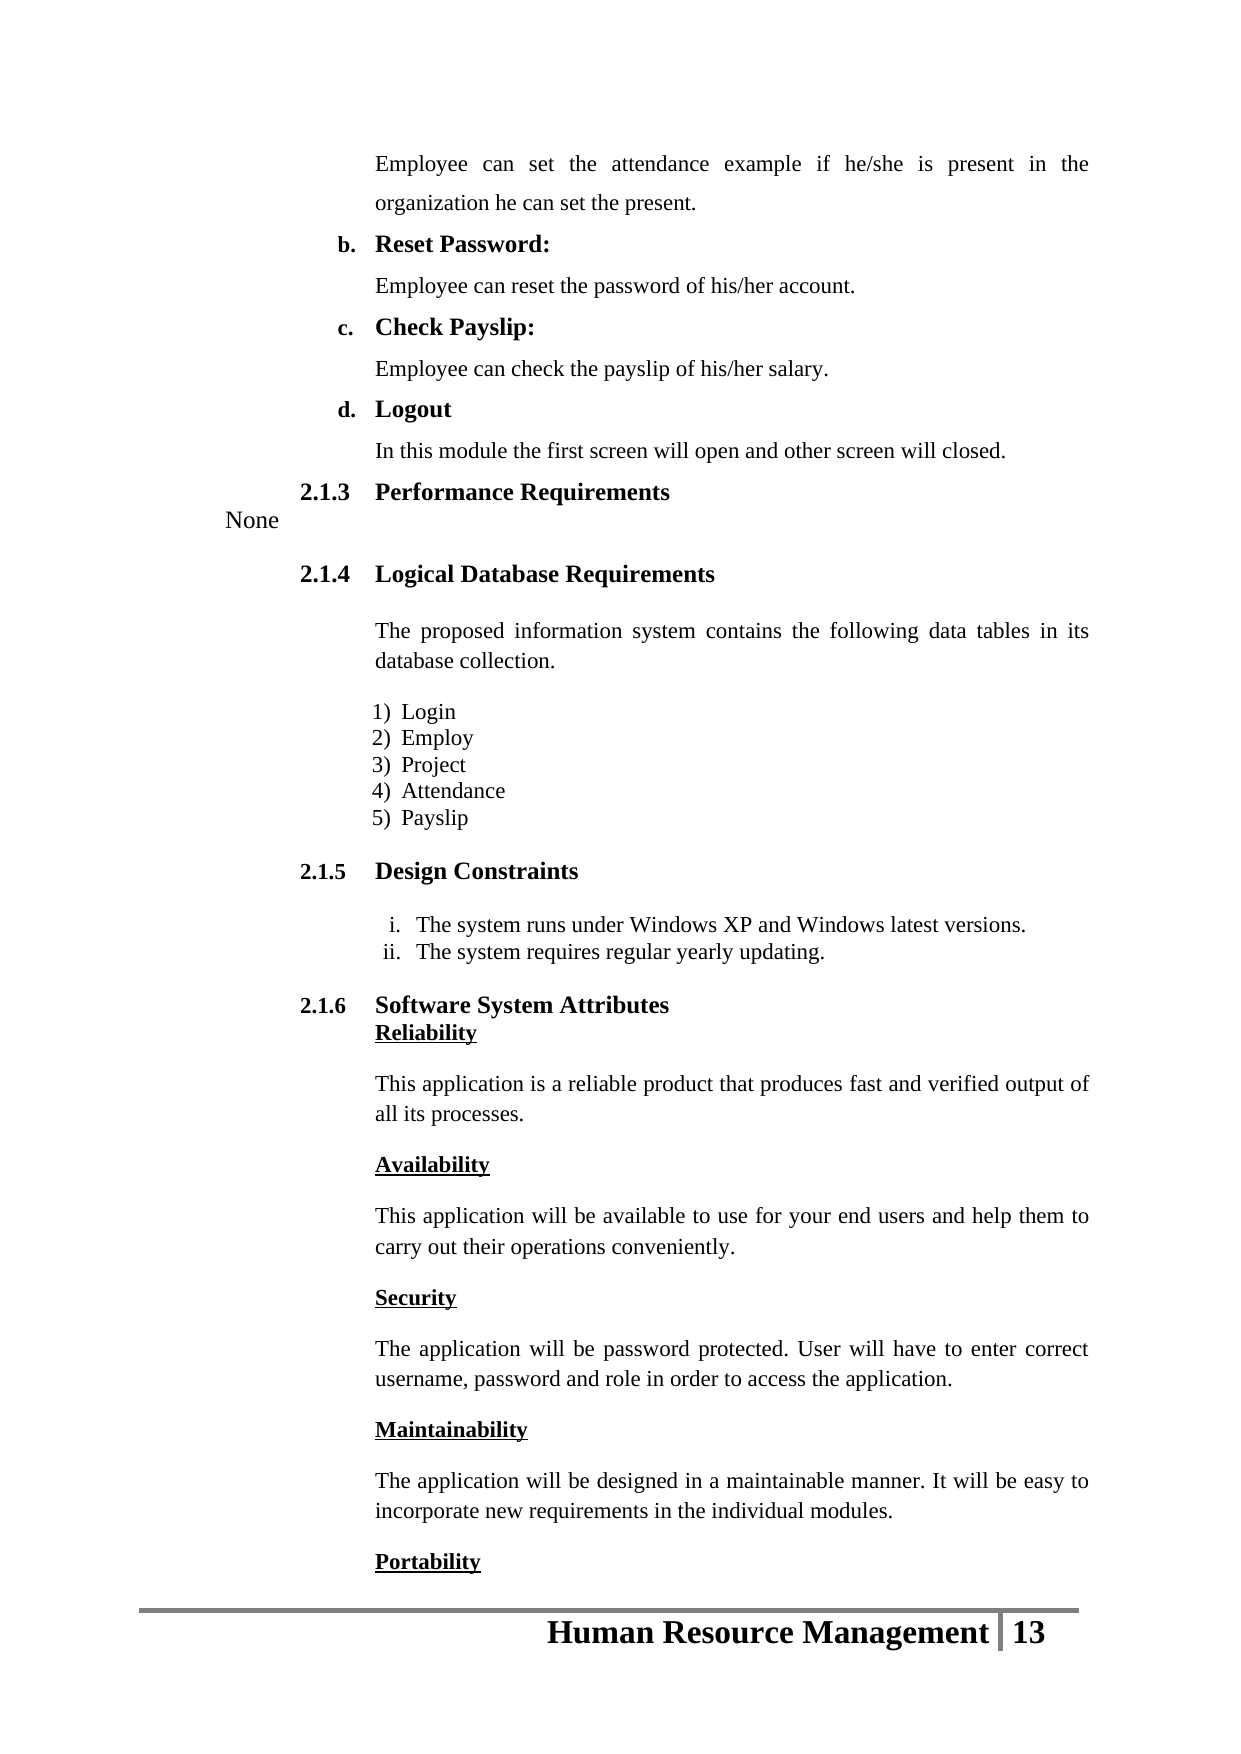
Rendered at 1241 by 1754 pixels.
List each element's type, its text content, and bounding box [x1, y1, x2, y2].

list The system requires regular yearly updating. [401, 938, 1090, 964]
list Logout [337, 394, 1090, 423]
list Performance Requirements [300, 477, 1090, 506]
text The proposed information system contains the following data tables in its database collection. [375, 617, 1090, 673]
text Portability [347, 1548, 1090, 1575]
text Maintainability [347, 1416, 1090, 1442]
list Attendance [372, 777, 1090, 803]
list Design Constraints [300, 856, 1090, 885]
list Software System Attributes [300, 990, 1090, 1019]
list Check Payslip: [337, 312, 1090, 340]
text The application will be designed in a maintainable manner. It will be easy to incorporate new requirements in the individual modules. [375, 1467, 1090, 1524]
list In this module the first screen will open and other screen will closed. [375, 437, 1090, 464]
text None [187, 506, 1090, 534]
text Reliability [347, 1019, 1090, 1046]
list Reset Password: [337, 229, 1090, 258]
list Project [372, 751, 1090, 777]
text Availability [347, 1151, 1090, 1178]
text Employee can check the payslip of his/her salary. [300, 355, 1090, 381]
text Employee can reset the password of his/her account. [300, 272, 1090, 298]
list Employ [372, 724, 1090, 751]
text Security [347, 1284, 1090, 1310]
text This application will be available to use for your end users and help them to carry out their operations conveniently. [375, 1202, 1090, 1259]
list Login [372, 698, 1090, 724]
list Payslip [372, 803, 1090, 830]
list The system runs under Windows XP and Windows latest versions. [401, 911, 1090, 938]
text The application will be password protected. User will have to enter correct username, password and role in order to access the application. [375, 1335, 1090, 1391]
text This application is a reliable product that produces fast and verified output of all its processes. [375, 1070, 1090, 1127]
list Logical Database Requirements [300, 559, 1090, 588]
text Employee can set the attendance example if he/she is present in the organization he can set the present. [375, 150, 1090, 216]
